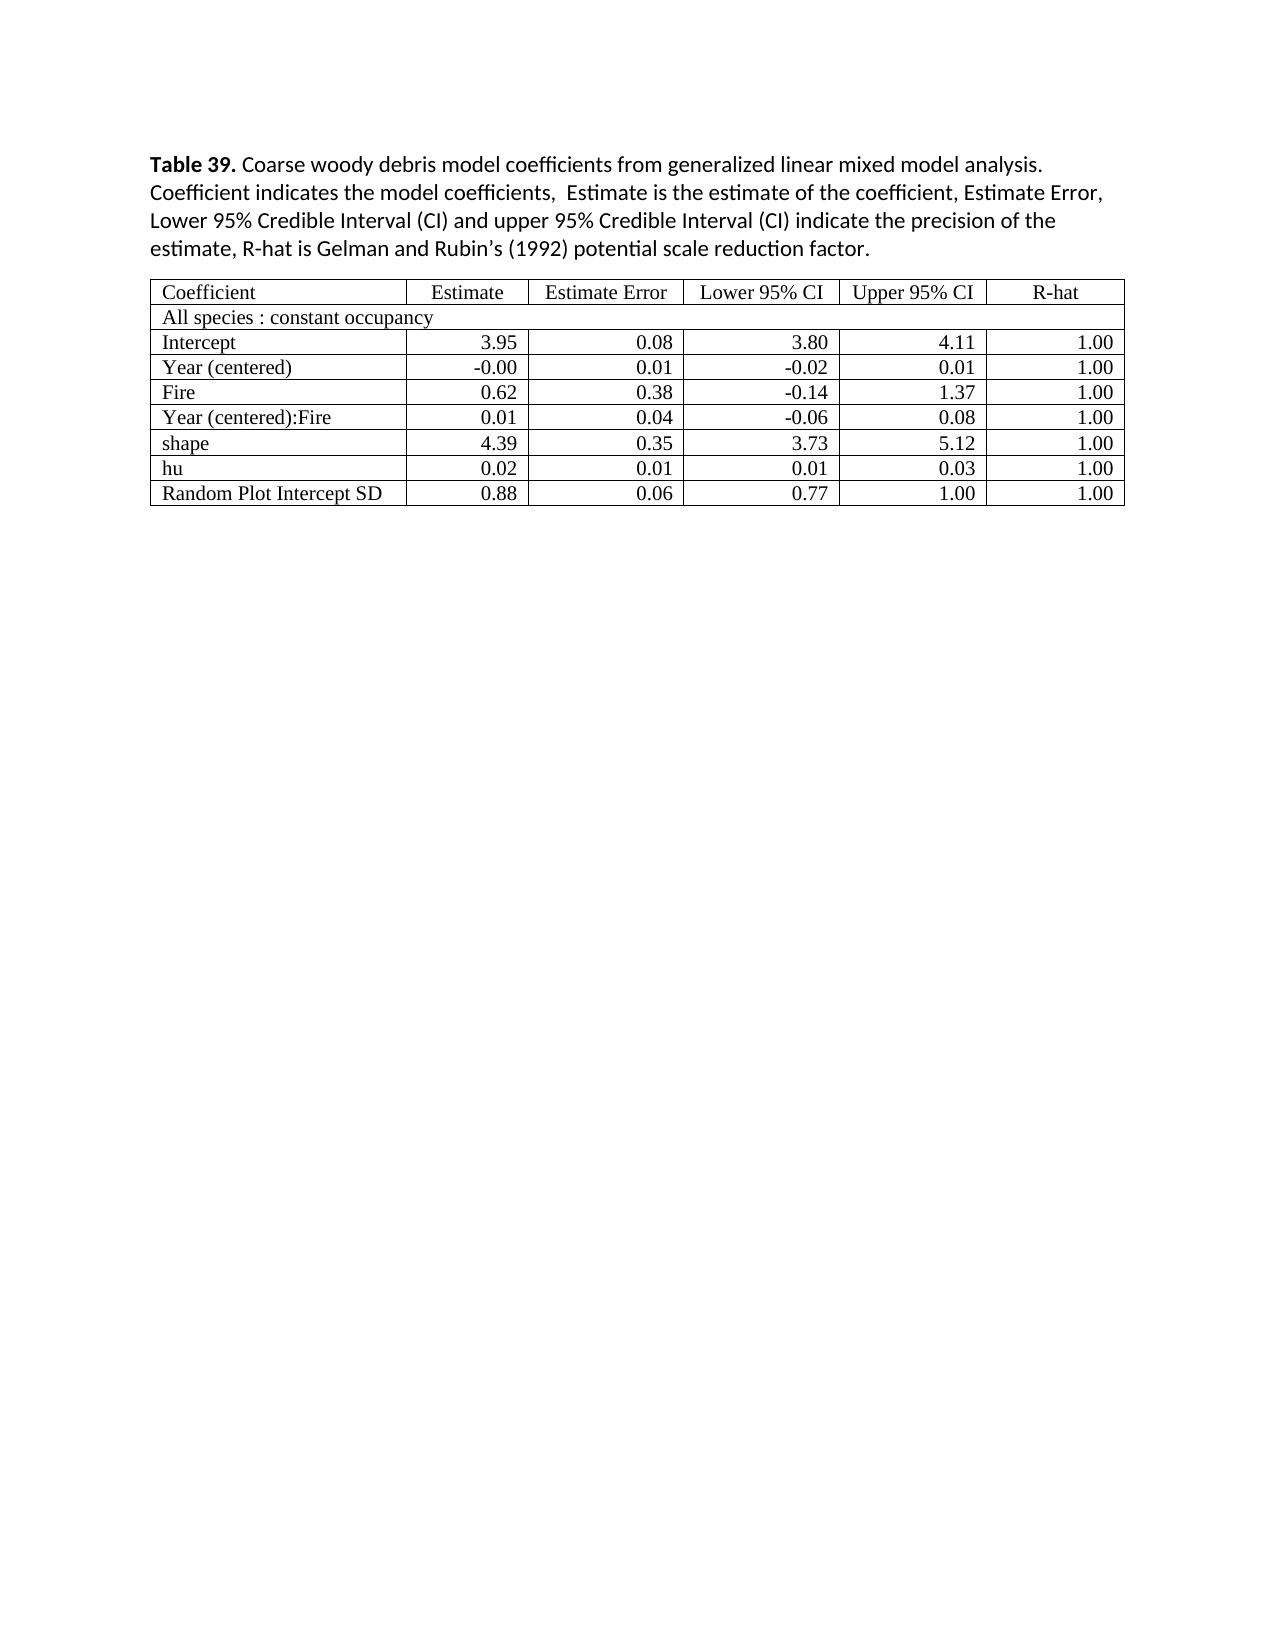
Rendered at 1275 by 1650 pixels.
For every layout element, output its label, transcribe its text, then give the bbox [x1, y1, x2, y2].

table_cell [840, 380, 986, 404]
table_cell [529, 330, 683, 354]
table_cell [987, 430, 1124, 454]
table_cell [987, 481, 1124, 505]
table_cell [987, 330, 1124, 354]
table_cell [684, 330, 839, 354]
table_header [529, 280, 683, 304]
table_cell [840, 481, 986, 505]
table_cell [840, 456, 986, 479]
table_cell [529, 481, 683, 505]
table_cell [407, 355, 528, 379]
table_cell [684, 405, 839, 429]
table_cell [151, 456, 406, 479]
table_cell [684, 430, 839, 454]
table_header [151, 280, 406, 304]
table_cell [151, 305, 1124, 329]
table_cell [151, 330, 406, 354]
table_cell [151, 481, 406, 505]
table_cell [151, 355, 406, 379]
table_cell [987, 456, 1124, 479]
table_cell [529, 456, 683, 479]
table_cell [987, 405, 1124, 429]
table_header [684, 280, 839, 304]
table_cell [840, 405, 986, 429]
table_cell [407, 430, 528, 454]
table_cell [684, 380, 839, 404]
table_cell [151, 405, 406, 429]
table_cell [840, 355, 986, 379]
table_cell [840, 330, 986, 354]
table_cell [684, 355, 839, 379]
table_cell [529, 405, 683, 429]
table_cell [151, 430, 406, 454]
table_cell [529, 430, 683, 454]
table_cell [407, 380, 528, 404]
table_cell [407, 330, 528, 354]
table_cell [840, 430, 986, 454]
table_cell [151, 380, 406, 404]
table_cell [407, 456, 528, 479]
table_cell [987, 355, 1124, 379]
text Table 39. Coarse woody debris model coefficients from generalized linear mixed model analysis. Coefficient indicates the model coefficients, Estimate is the estimate of the coefficient, Estimate Error, Lower 95% Credible Interval (CI) and upper 95% Credible Interval (CI) indicate the precision of the estimate, R-hat is Gelman and Rubin’s (1992) potential scale reduction factor. [150, 150, 1125, 262]
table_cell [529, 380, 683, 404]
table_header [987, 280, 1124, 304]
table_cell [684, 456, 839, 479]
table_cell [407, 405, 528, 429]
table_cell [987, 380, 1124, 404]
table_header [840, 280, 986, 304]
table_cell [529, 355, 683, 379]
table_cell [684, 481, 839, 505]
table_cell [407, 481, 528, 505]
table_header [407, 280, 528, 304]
